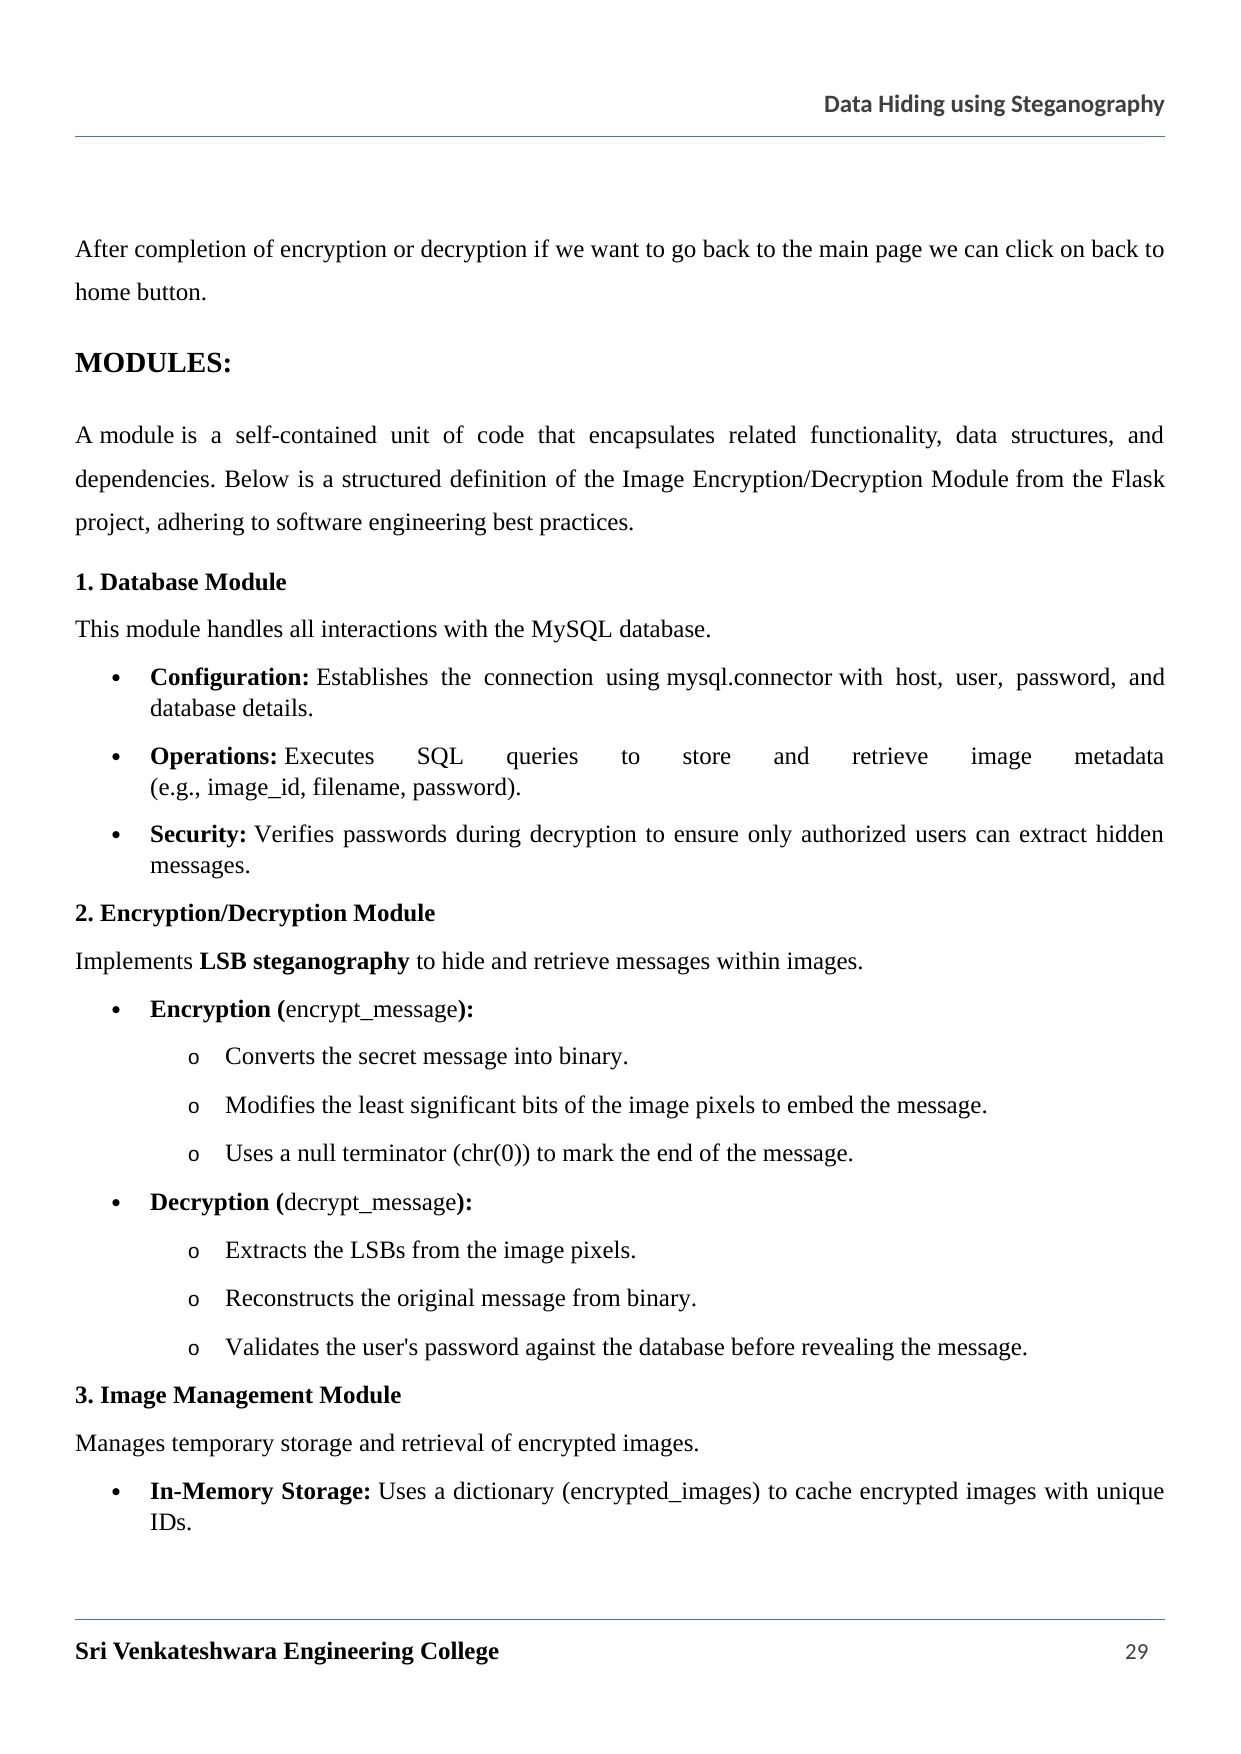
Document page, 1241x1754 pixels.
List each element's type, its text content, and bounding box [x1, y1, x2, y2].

text 1. Database Module [75, 567, 1165, 595]
text MODULES: [75, 345, 1165, 379]
list Configuration: Establishes the connection using mysql.connector with host, user, password, and database details. [112, 662, 1165, 722]
list In-Memory Storage: Uses a dictionary (encrypted_images) to cache encrypted images with unique IDs. [112, 1476, 1165, 1536]
text 3. Image Management Module [75, 1380, 1165, 1409]
list Converts the secret message into binary. [187, 1041, 1165, 1071]
list Validates the user's password against the database before revealing the message. [187, 1332, 1165, 1361]
list Security: Verifies passwords during decryption to ensure only authorized users can extract hidden messages. [112, 819, 1165, 879]
list Modifies the least significant bits of the image pixels to embed the message. [187, 1090, 1165, 1119]
text This module handles all interactions with the MySQL database. [75, 614, 1165, 643]
list Operations: Executes SQL queries to store and retrieve image metadata (e.g., image_id, filename, password). [112, 741, 1165, 801]
text Manages temporary storage and retrieval of encrypted images. [75, 1428, 1165, 1457]
text Implements LSB steganography to hide and retrieve messages within images. [75, 946, 1165, 975]
list Reconstructs the original message from binary. [187, 1283, 1165, 1313]
list Decryption (decrypt_message): [112, 1187, 1165, 1216]
list Encryption (encrypt_message): [112, 994, 1165, 1022]
text A module is a self-contained unit of code that encapsulates related functionality, data structures, and dependencies. Below is a structured definition of the Image Encryption/Decryption Module from the Flask project, adhering to software engineering best practices. [75, 421, 1165, 536]
list Extracts the LSBs from the image pixels. [187, 1235, 1165, 1264]
text 2. Encryption/Decryption Module [75, 898, 1165, 927]
text After completion of encryption or decryption if we want to go back to the main page we can click on back to home button. [75, 234, 1165, 306]
list Uses a null terminator (chr(0)) to mark the end of the message. [187, 1138, 1165, 1168]
